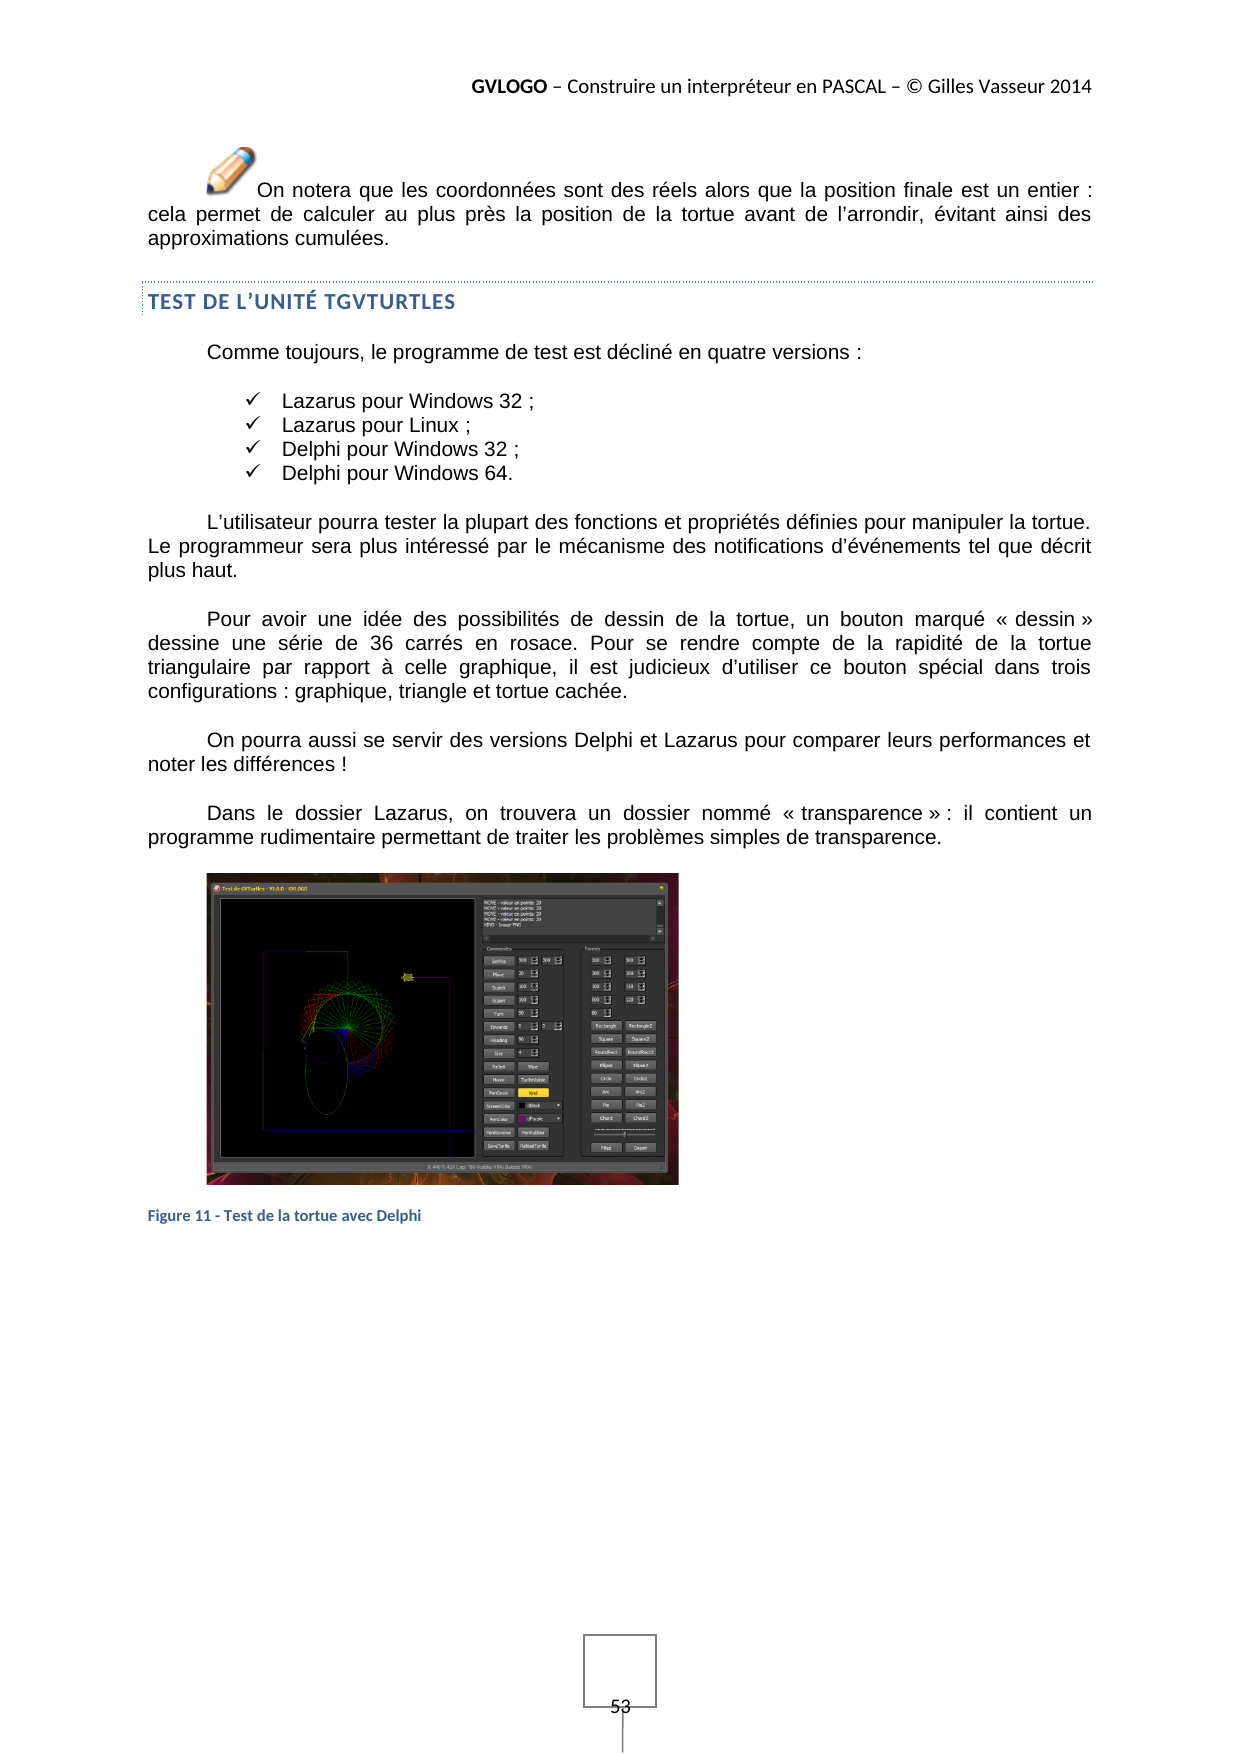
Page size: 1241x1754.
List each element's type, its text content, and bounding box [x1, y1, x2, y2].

list Lazarus pour Linux ; [244, 413, 1093, 437]
text On notera que les coordonnées sont des réels alors que la position finale est un entier : cela permet de calculer au plus près la position de la tortue avant de l’arrondir, évitant ainsi des approximations cumulées. [148, 148, 1093, 250]
list Delphi pour Windows 64. [244, 461, 1093, 485]
picture [206, 147, 257, 198]
text L’utilisateur pourra tester la plupart des fonctions et propriétés définies pour manipuler la tortue. Le programmeur sera plus intéressé par le mécanisme des notifications d’événements tel que décrit plus haut. [148, 510, 1093, 582]
text Pour avoir une idée des possibilités de dessin de la tortue, un bouton marqué « dessin » dessine une série de 36 carrés en rosace. Pour se rendre compte de la rapidité de la tortue triangulaire par rapport à celle graphique, il est judicieux d’utiliser ce bouton spécial dans trois configurations : graphique, triangle et tortue cachée. [148, 607, 1093, 703]
text Dans le dossier Lazarus, on trouvera un dossier nommé « transparence » : il contient un programme rudimentaire permettant de traiter les problèmes simples de transparence. [148, 801, 1093, 849]
list Delphi pour Windows 32 ; [244, 437, 1093, 461]
list Lazarus pour Windows 32 ; [244, 389, 1093, 413]
text Comme toujours, le programme de test est décliné en quatre versions : [148, 340, 1093, 364]
picture [206, 873, 679, 1185]
subtitle Test de l’unité TGVTurtles [142, 281, 1093, 315]
text Figure 11 - Test de la tortue avec Delphi [148, 1205, 1093, 1226]
text On pourra aussi se servir des versions Delphi et Lazarus pour comparer leurs performances et noter les différences ! [148, 728, 1093, 776]
